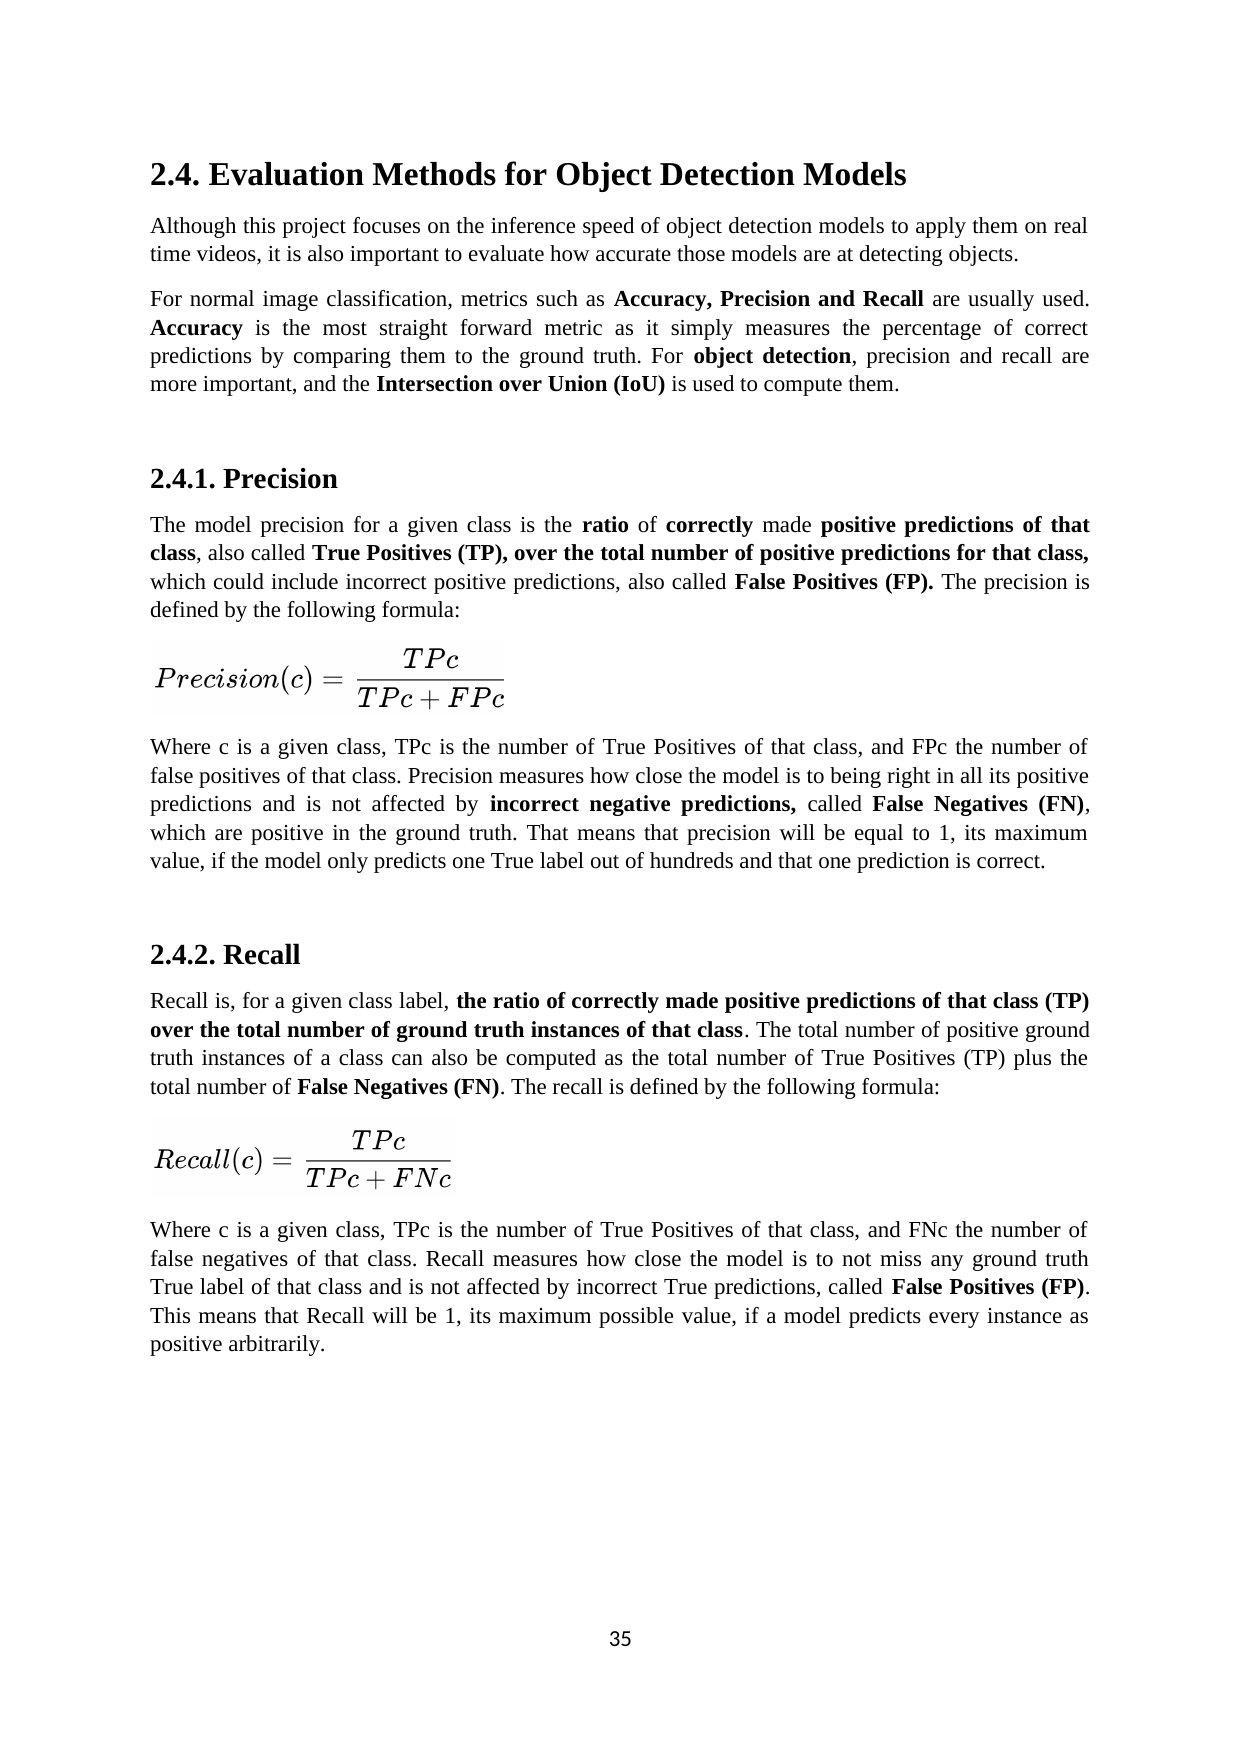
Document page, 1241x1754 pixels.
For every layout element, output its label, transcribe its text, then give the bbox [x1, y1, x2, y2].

subtitle 2.4. Evaluation Methods for Object Detection Models [150, 154, 1090, 192]
picture [150, 641, 508, 715]
text Where c is a given class, TPc is the number of True Positives of that class, and FNc the number of false negatives of that class. Recall measures how close the model is to not miss any ground truth True label of that class and is not affected by incorrect True predictions, called False Positives (FP). This means that Recall will be 1, its maximum possible value, if a model predicts every instance as positive arbitrarily. [150, 1216, 1090, 1356]
subtitle 2.4.1. Precision [150, 461, 1090, 494]
text The model precision for a given class is the ratio of correctly made positive predictions of that class, also called True Positives (TP), over the total number of positive predictions for that class, which could include incorrect positive predictions, also called False Positives (FP). The precision is defined by the following formula: [150, 511, 1090, 623]
subtitle 2.4.2. Recall [150, 937, 1090, 971]
text Where c is a given class, TPc is the number of True Positives of that class, and FPc the number of false positives of that class. Precision measures how close the model is to being right in all its positive predictions and is not affected by incorrect negative predictions, called False Negatives (FN), which are positive in the ground truth. That means that precision will be equal to 1, its maximum value, if the model only predicts one True label out of hundreds and that one prediction is correct. [150, 733, 1090, 873]
text Recall is, for a given class label, the ratio of correctly made positive predictions of that class (TP) over the total number of ground truth instances of that class. The total number of positive ground truth instances of a class can also be computed as the total number of True Positives (TP) plus the total number of False Negatives (FN). The recall is defined by the following formula: [150, 987, 1090, 1099]
picture [150, 1117, 457, 1198]
text Although this project focuses on the inference speed of object detection models to apply them on real time videos, it is also important to evaluate how accurate those models are at detecting objects. [150, 212, 1090, 266]
text For normal image classification, metrics such as Accuracy, Precision and Recall are usually used. Accuracy is the most straight forward metric as it simply measures the percentage of correct predictions by comparing them to the ground truth. For object detection, precision and recall are more important, and the Intersection over Union (IoU) is used to compute them. [150, 285, 1090, 397]
